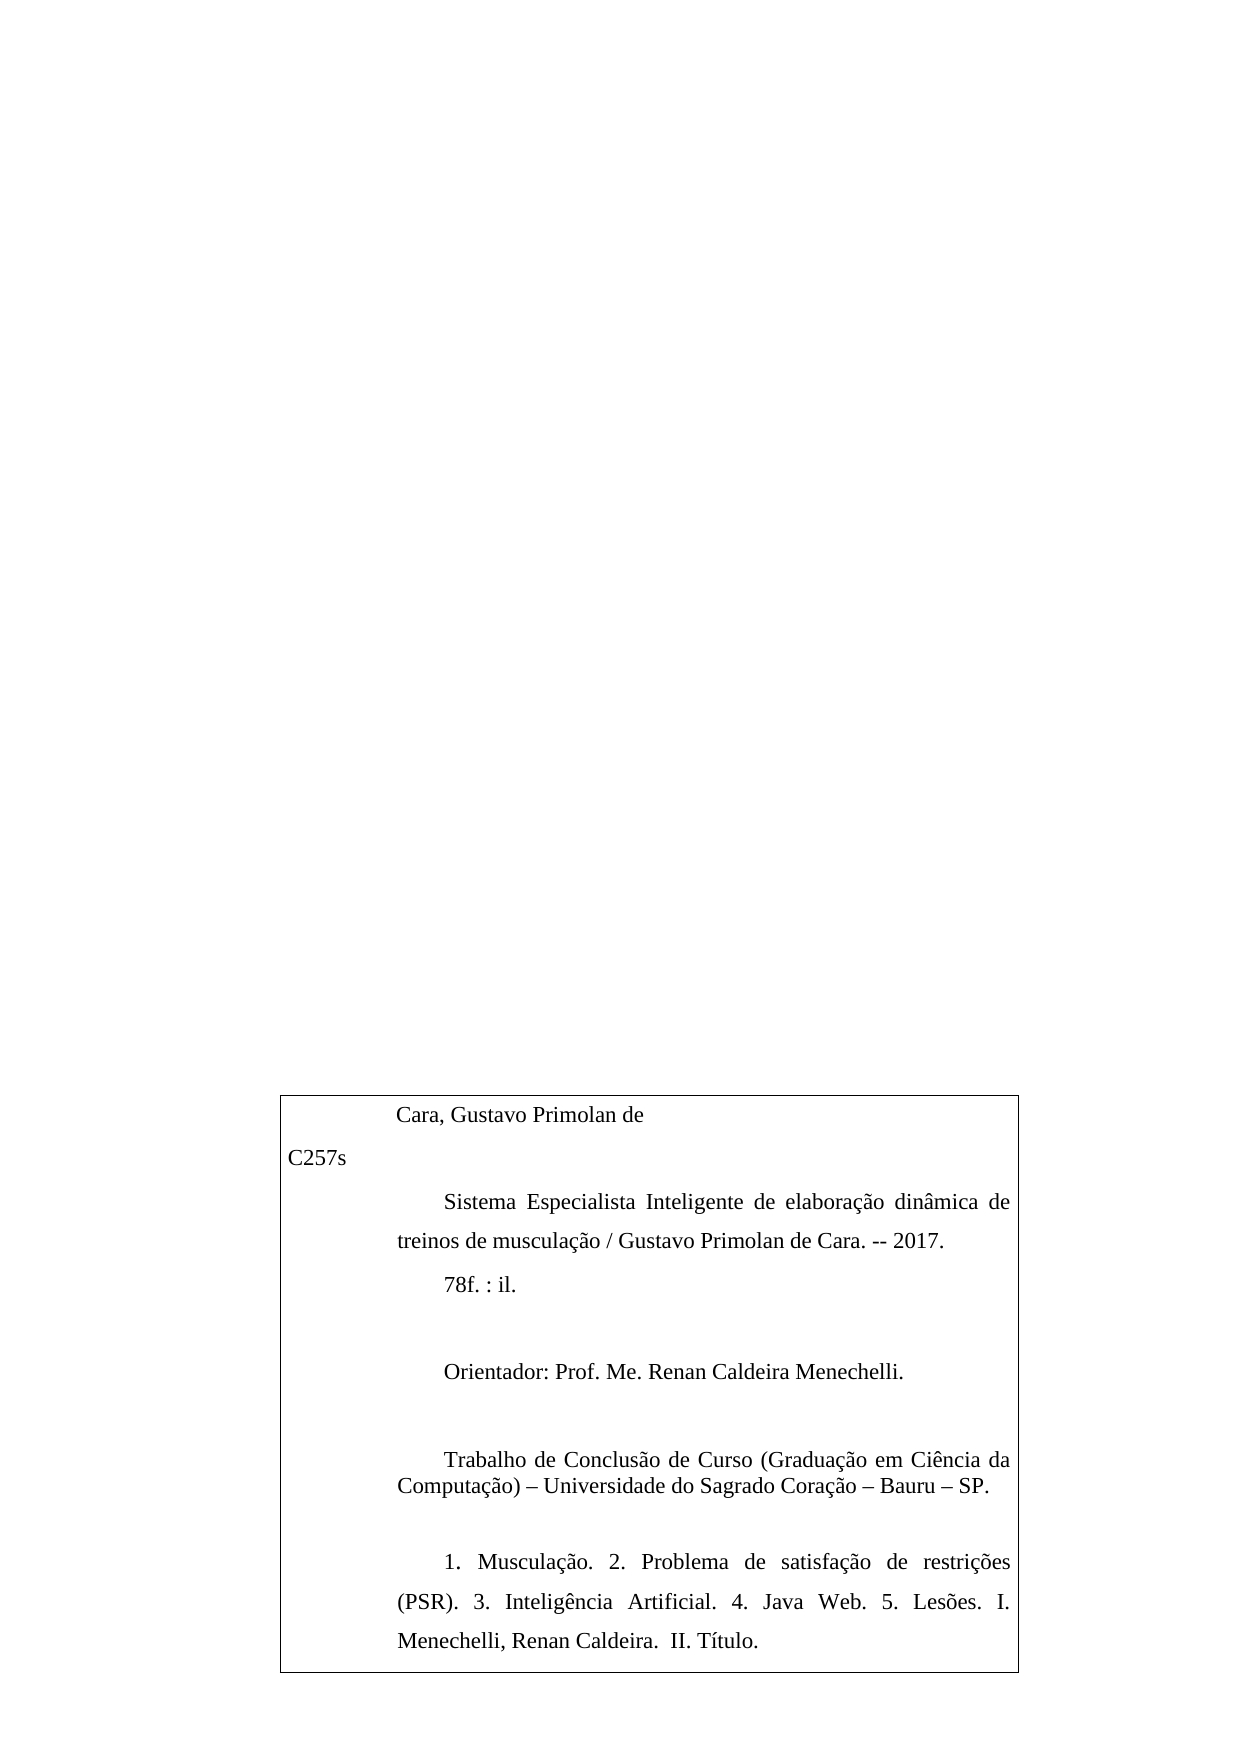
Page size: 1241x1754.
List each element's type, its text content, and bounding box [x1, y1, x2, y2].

table_header Cara, Gustavo Primolan de C257s Sistema Especialista Inteligente de elaboração dinâmica de treinos de musculação / Gustavo Primolan de Cara. -- 2017. 78f. : il. Orientador: Prof. Me. Renan Caldeira Menechelli. Trabalho de Conclusão de Curso (Graduação em Ciência da Computação) – Universidade do Sagrado Coração – Bauru – SP. 1. Musculação. 2. Problema de satisfação de restrições (PSR). 3. Inteligência Artificial. 4. Java Web. 5. Lesões. I. Menechelli, Renan Caldeira. II. Título. [281, 1096, 1018, 1672]
